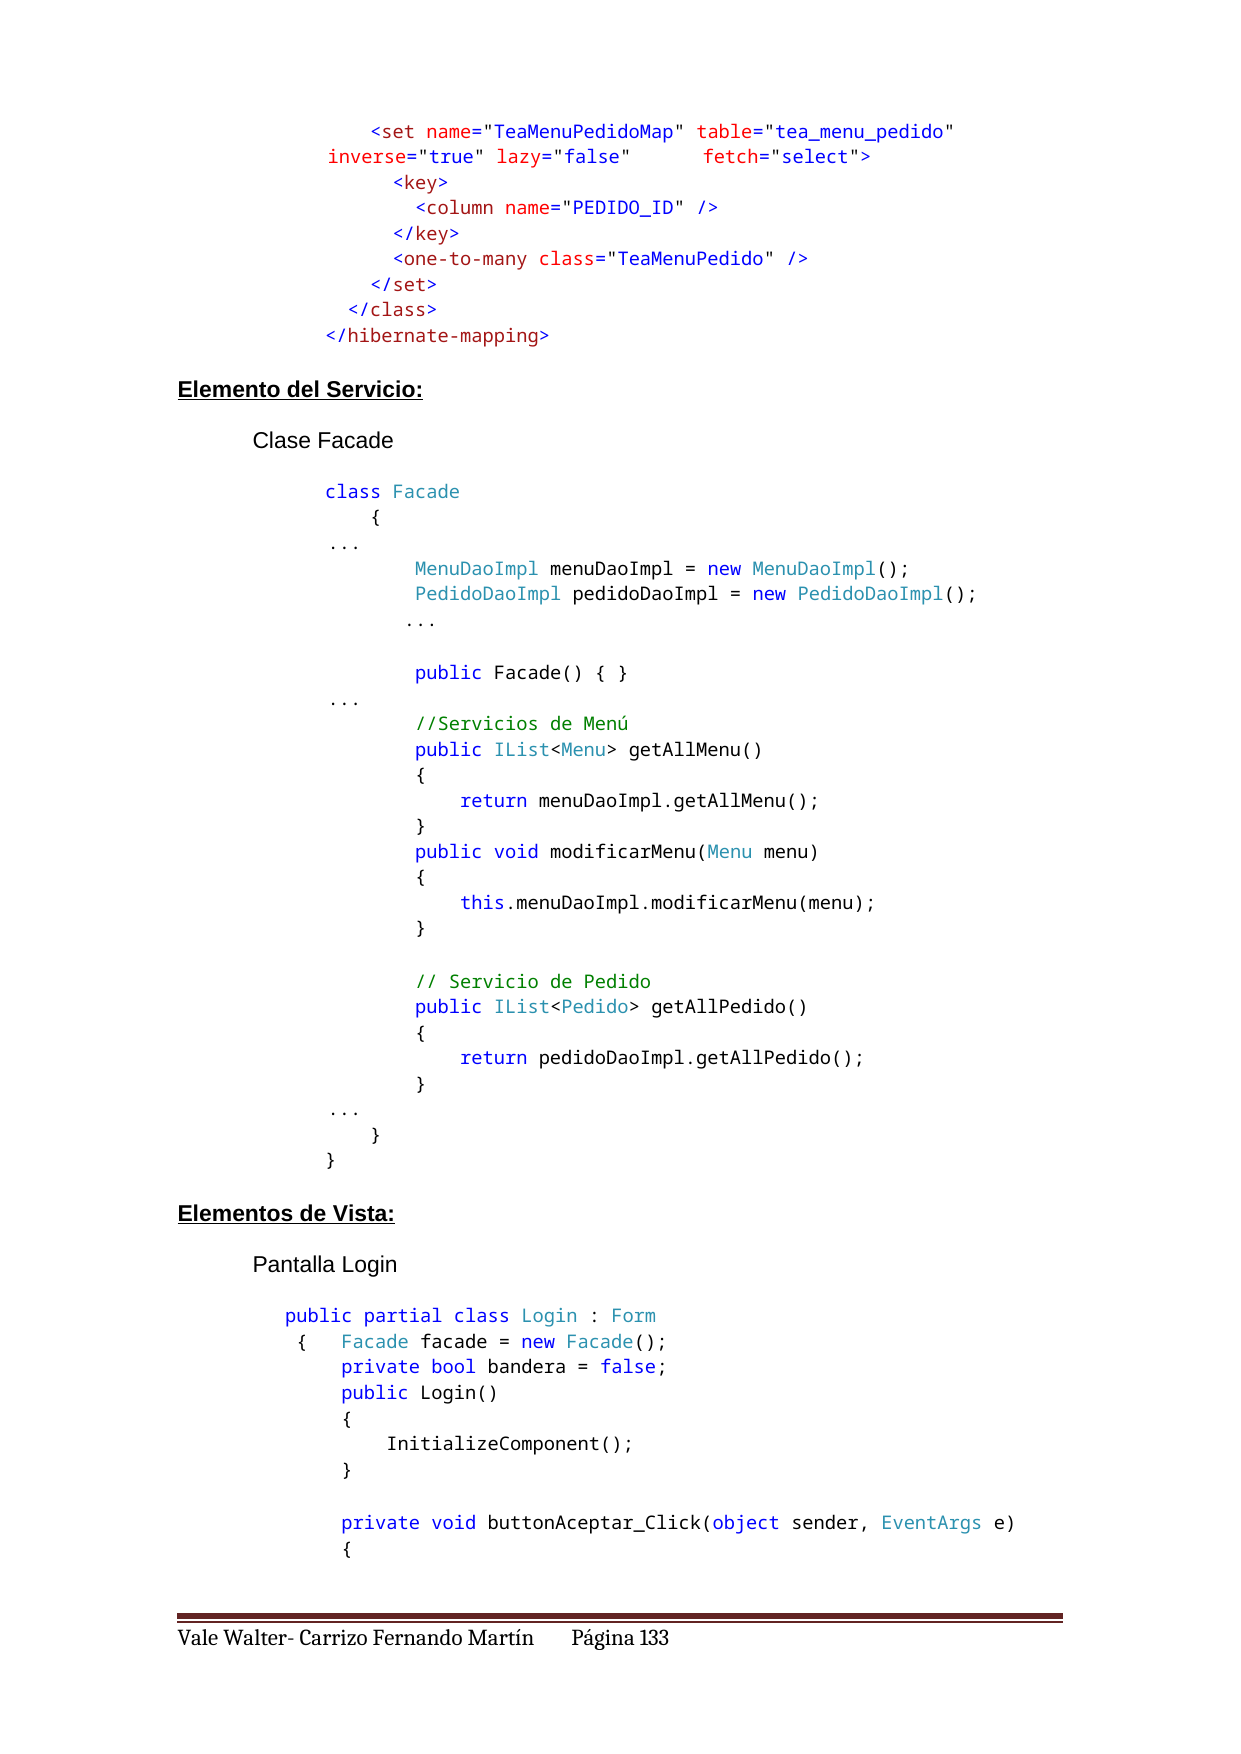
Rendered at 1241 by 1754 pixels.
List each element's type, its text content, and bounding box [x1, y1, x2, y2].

text public Login() [251, 1379, 1063, 1405]
text { [325, 1019, 1063, 1045]
text ... [325, 606, 1063, 631]
text } [325, 1121, 1063, 1147]
text <set name="TeaMenuPedidoMap" table="tea_menu_pedido" inverse="true" lazy="false" fetch="select"> [325, 118, 1063, 169]
text //Servicios de Menú [325, 710, 1063, 736]
text MenuDaoImpl menuDaoImpl = new MenuDaoImpl(); [325, 555, 1063, 580]
text { Facade facade = new Facade(); [251, 1328, 1063, 1354]
text private bool bandera = false; [251, 1354, 1063, 1379]
text <key> [325, 169, 1063, 195]
text { [325, 761, 1063, 787]
text } [325, 914, 1063, 940]
text { [251, 1535, 1063, 1560]
text ... [325, 529, 1063, 555]
text ... [325, 1096, 1063, 1121]
text // Servicio de Pedido [325, 968, 1063, 994]
text public Facade() { } [325, 659, 1063, 685]
text private void buttonAceptar_Click(object sender, EventArgs e) [251, 1509, 1063, 1535]
text </hibernate-mapping> [325, 322, 1063, 348]
text this.menuDaoImpl.modificarMenu(menu); [325, 889, 1063, 914]
text class Facade [325, 478, 1063, 504]
text InitializeComponent(); [251, 1430, 1063, 1456]
text public void modificarMenu(Menu menu) [325, 838, 1063, 863]
text public IList<Menu> getAllMenu() [325, 736, 1063, 761]
text } [325, 1070, 1063, 1096]
text public IList<Pedido> getAllPedido() [325, 994, 1063, 1019]
text { [325, 863, 1063, 889]
text { [325, 504, 1063, 529]
text public partial class Login : Form [251, 1303, 1063, 1328]
text Elementos de Vista: [177, 1200, 1063, 1227]
text </set> [325, 271, 1063, 297]
text { [251, 1405, 1063, 1430]
text Elemento del Servicio: [177, 376, 1063, 402]
text } [251, 1456, 1063, 1481]
text </class> [325, 297, 1063, 322]
text } [325, 1147, 1063, 1172]
text return pedidoDaoImpl.getAllPedido(); [325, 1045, 1063, 1070]
text ... [325, 685, 1063, 710]
text PedidoDaoImpl pedidoDaoImpl = new PedidoDaoImpl(); [325, 580, 1063, 606]
text Clase Facade [177, 427, 1063, 453]
text } [325, 812, 1063, 838]
text <one-to-many class="TeaMenuPedido" /> [325, 246, 1063, 271]
text return menuDaoImpl.getAllMenu(); [325, 787, 1063, 812]
text Pantalla Login [177, 1251, 1063, 1278]
text <column name="PEDIDO_ID" /> [325, 195, 1063, 220]
text </key> [325, 220, 1063, 246]
